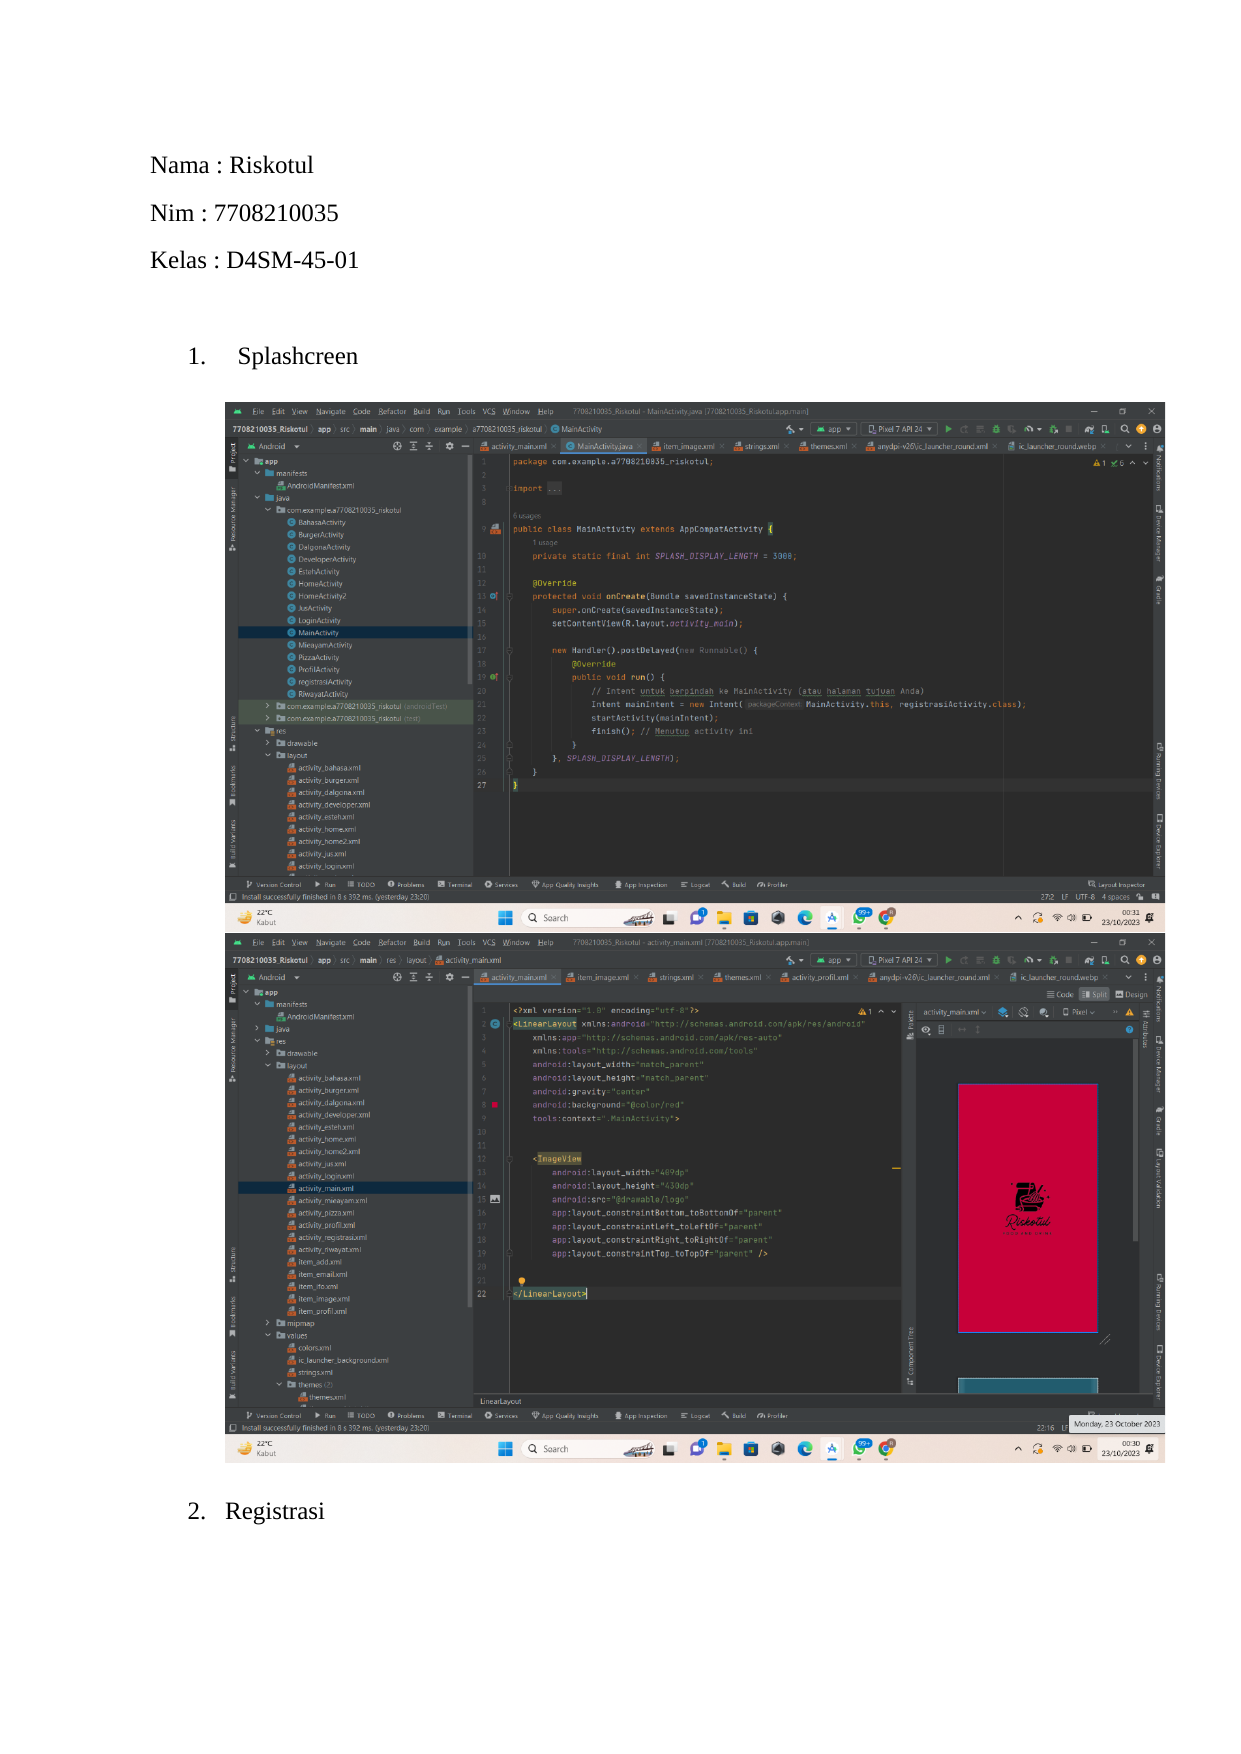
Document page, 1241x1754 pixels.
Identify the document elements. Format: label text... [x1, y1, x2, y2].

list Registrasi [187, 1496, 1090, 1525]
text Kelas : D4SM-45-01 [150, 245, 1090, 274]
picture [225, 933, 1166, 1463]
text Nim : 7708210035 [150, 198, 1090, 226]
list Splashcreen [187, 341, 1090, 369]
text Nama : Riskotul [150, 150, 1090, 179]
picture [225, 402, 1166, 932]
